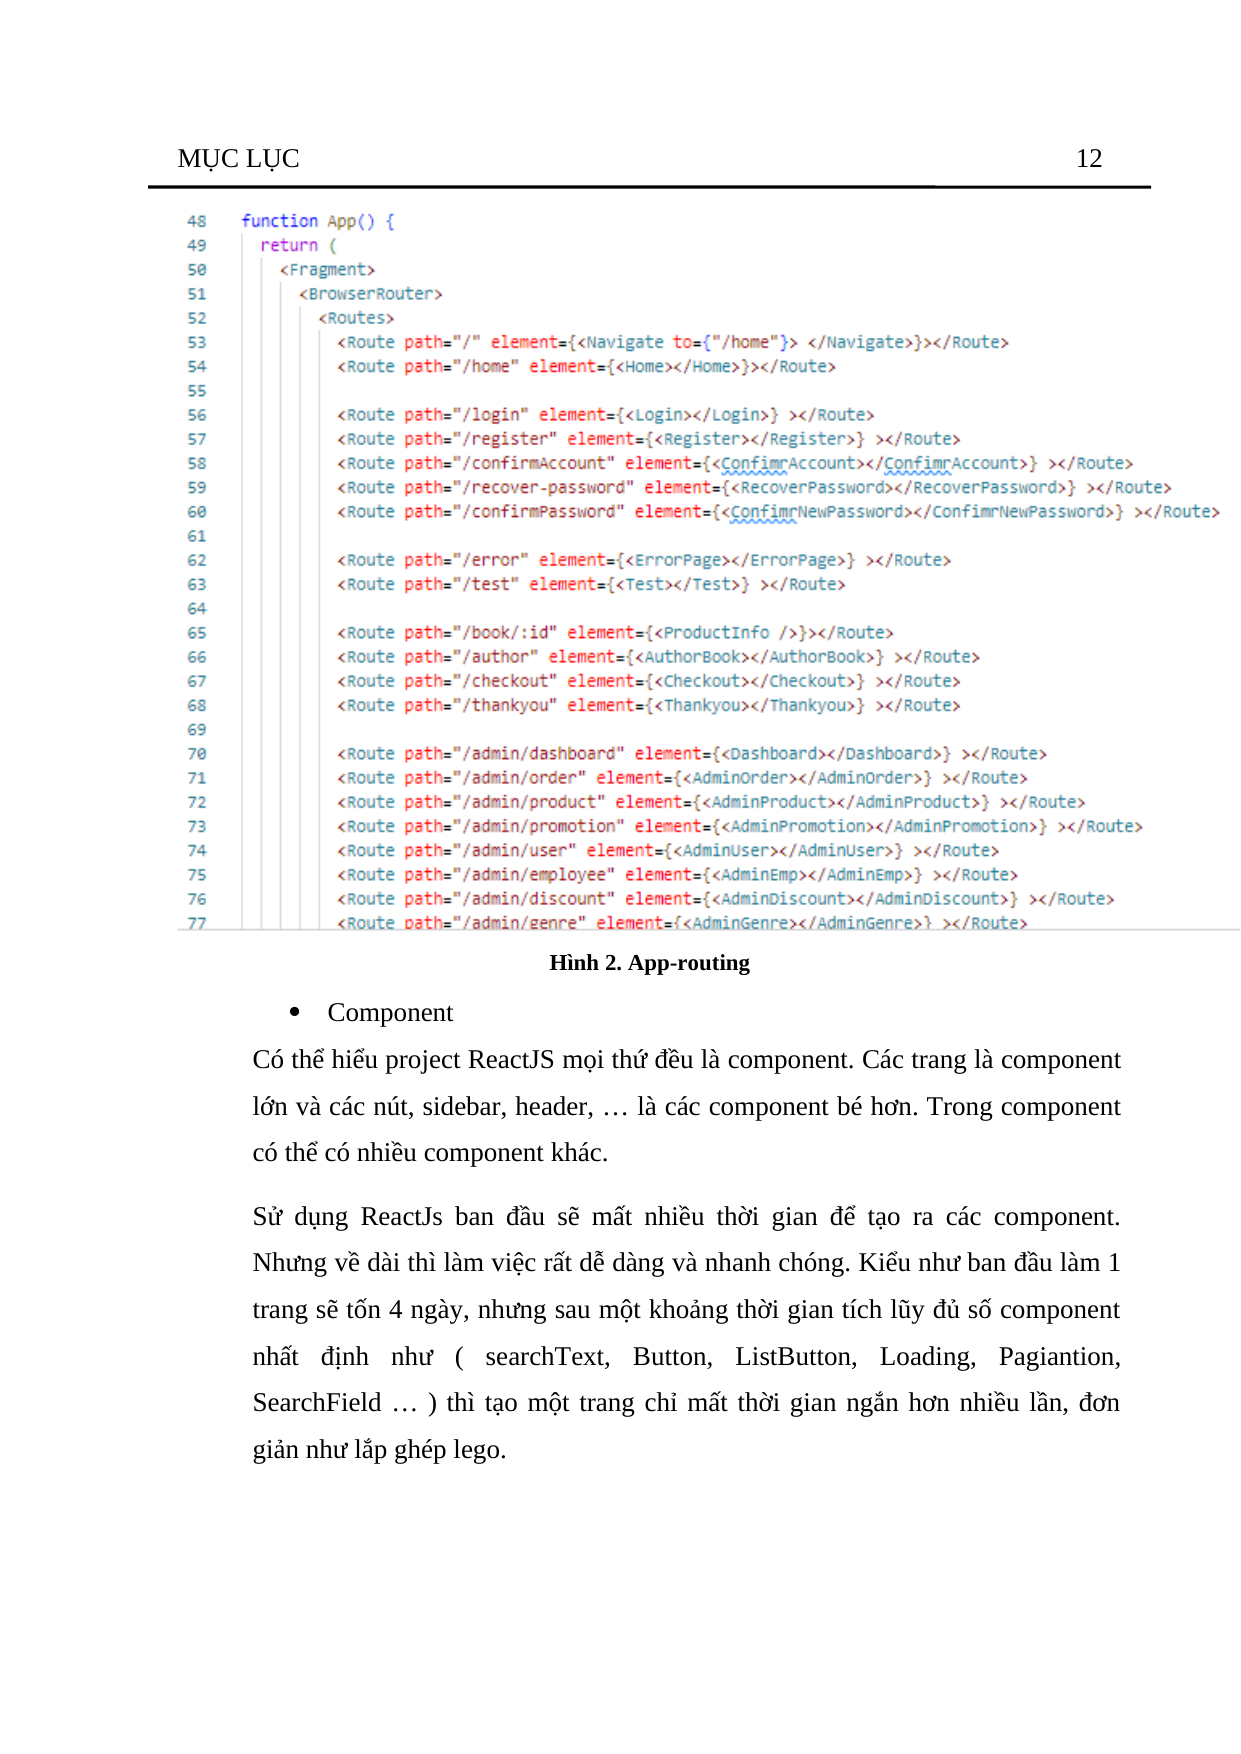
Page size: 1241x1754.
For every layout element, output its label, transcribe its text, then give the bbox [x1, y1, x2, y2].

text Có thể hiểu project ReactJS mọi thứ đều là component. Các trang là component lớn và các nút, sidebar, header, … là các component bé hơn. Trong component có thể có nhiều component khác. [252, 1043, 1122, 1168]
text Hình 2. App-routing [177, 949, 1122, 976]
text Sử dụng ReactJs ban đầu sẽ mất nhiều thời gian để tạo ra các component. Nhưng về dài thì làm việc rất dễ dàng và nhanh chóng. Kiểu như ban đầu làm 1 trang sẽ tốn 4 ngày, nhưng sau một khoảng thời gian tích lũy đủ số component nhất định như ( searchText, Button, ListButton, Loading, Pagiantion, SearchField … ) thì tạo một trang chỉ mất thời gian ngắn hơn nhiều lần, đơn giản như lắp ghép lego. [252, 1200, 1122, 1464]
list Component [290, 996, 1122, 1028]
picture [177, 204, 1241, 934]
